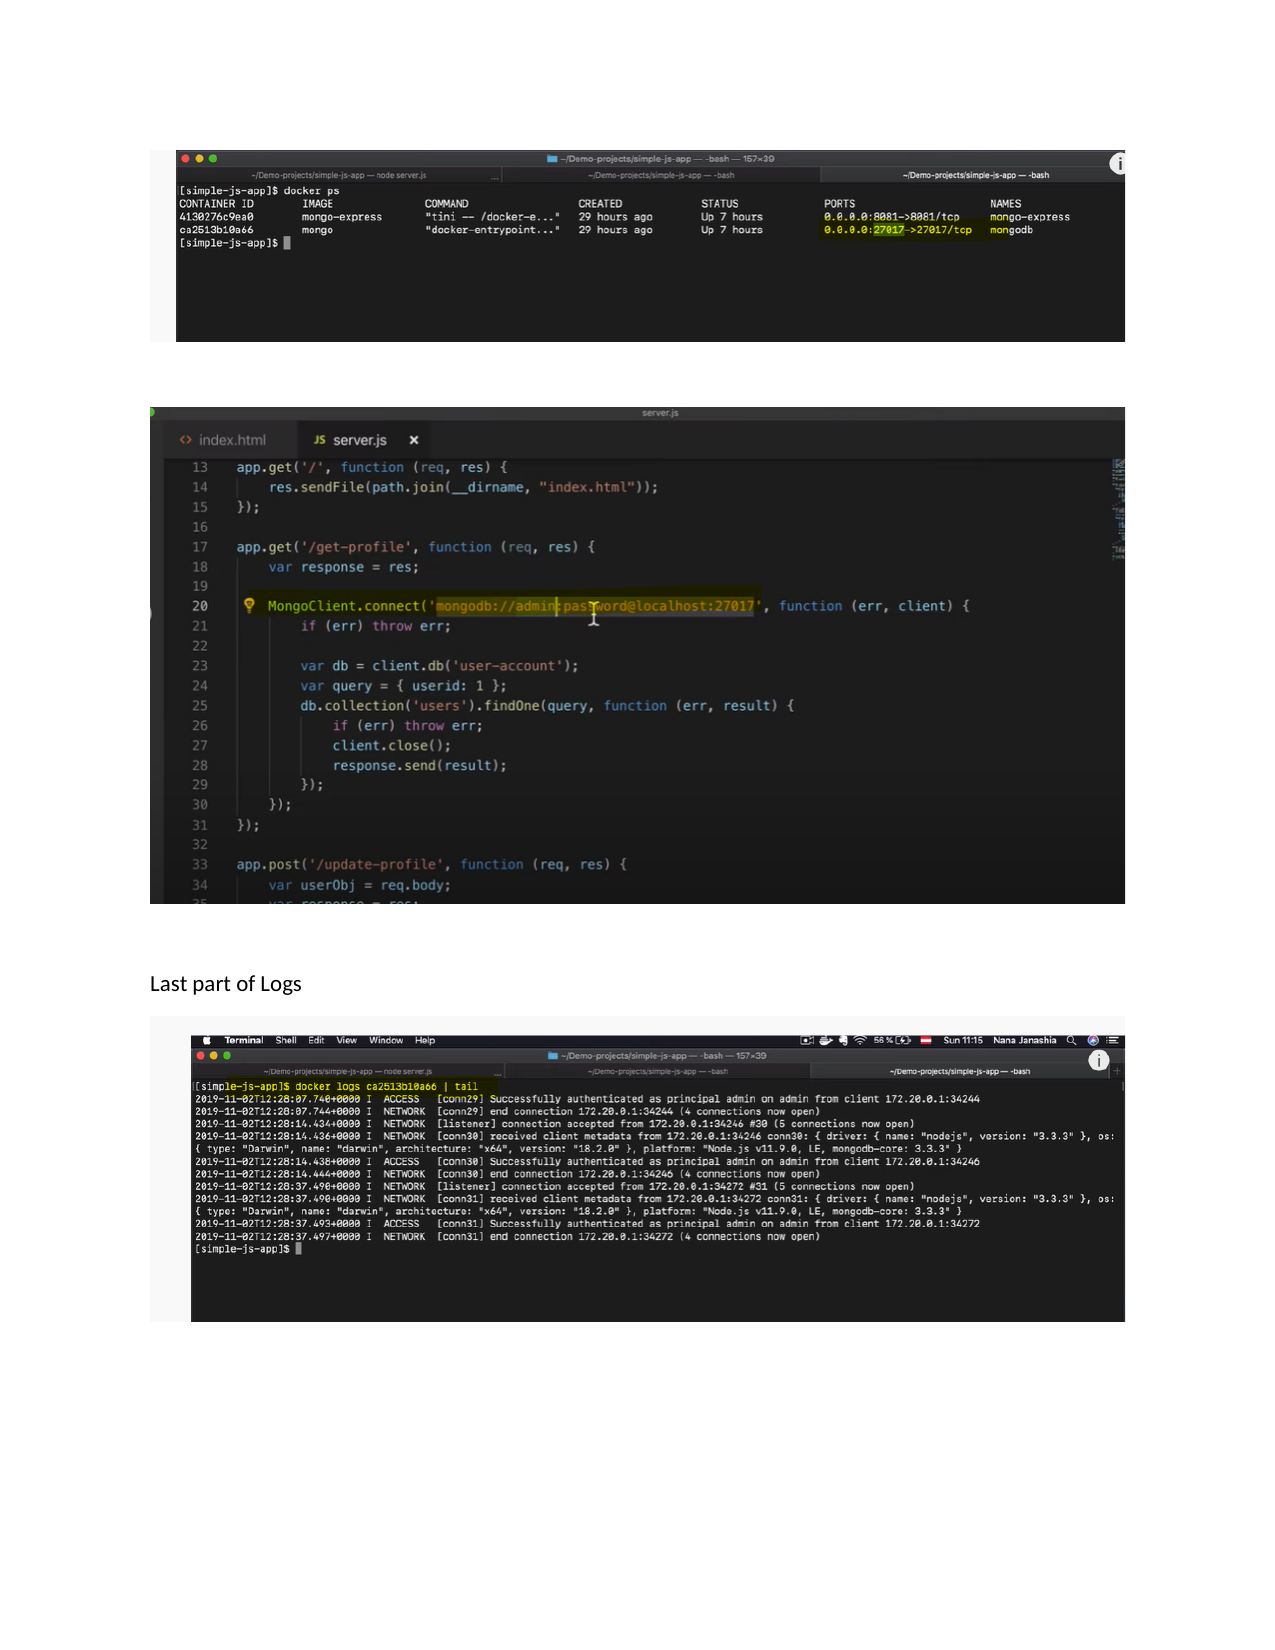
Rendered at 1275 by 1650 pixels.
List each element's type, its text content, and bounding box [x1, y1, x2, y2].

picture [150, 150, 1125, 342]
picture [150, 407, 1125, 904]
text Last part of Logs [150, 969, 1125, 997]
picture [150, 1016, 1125, 1322]
